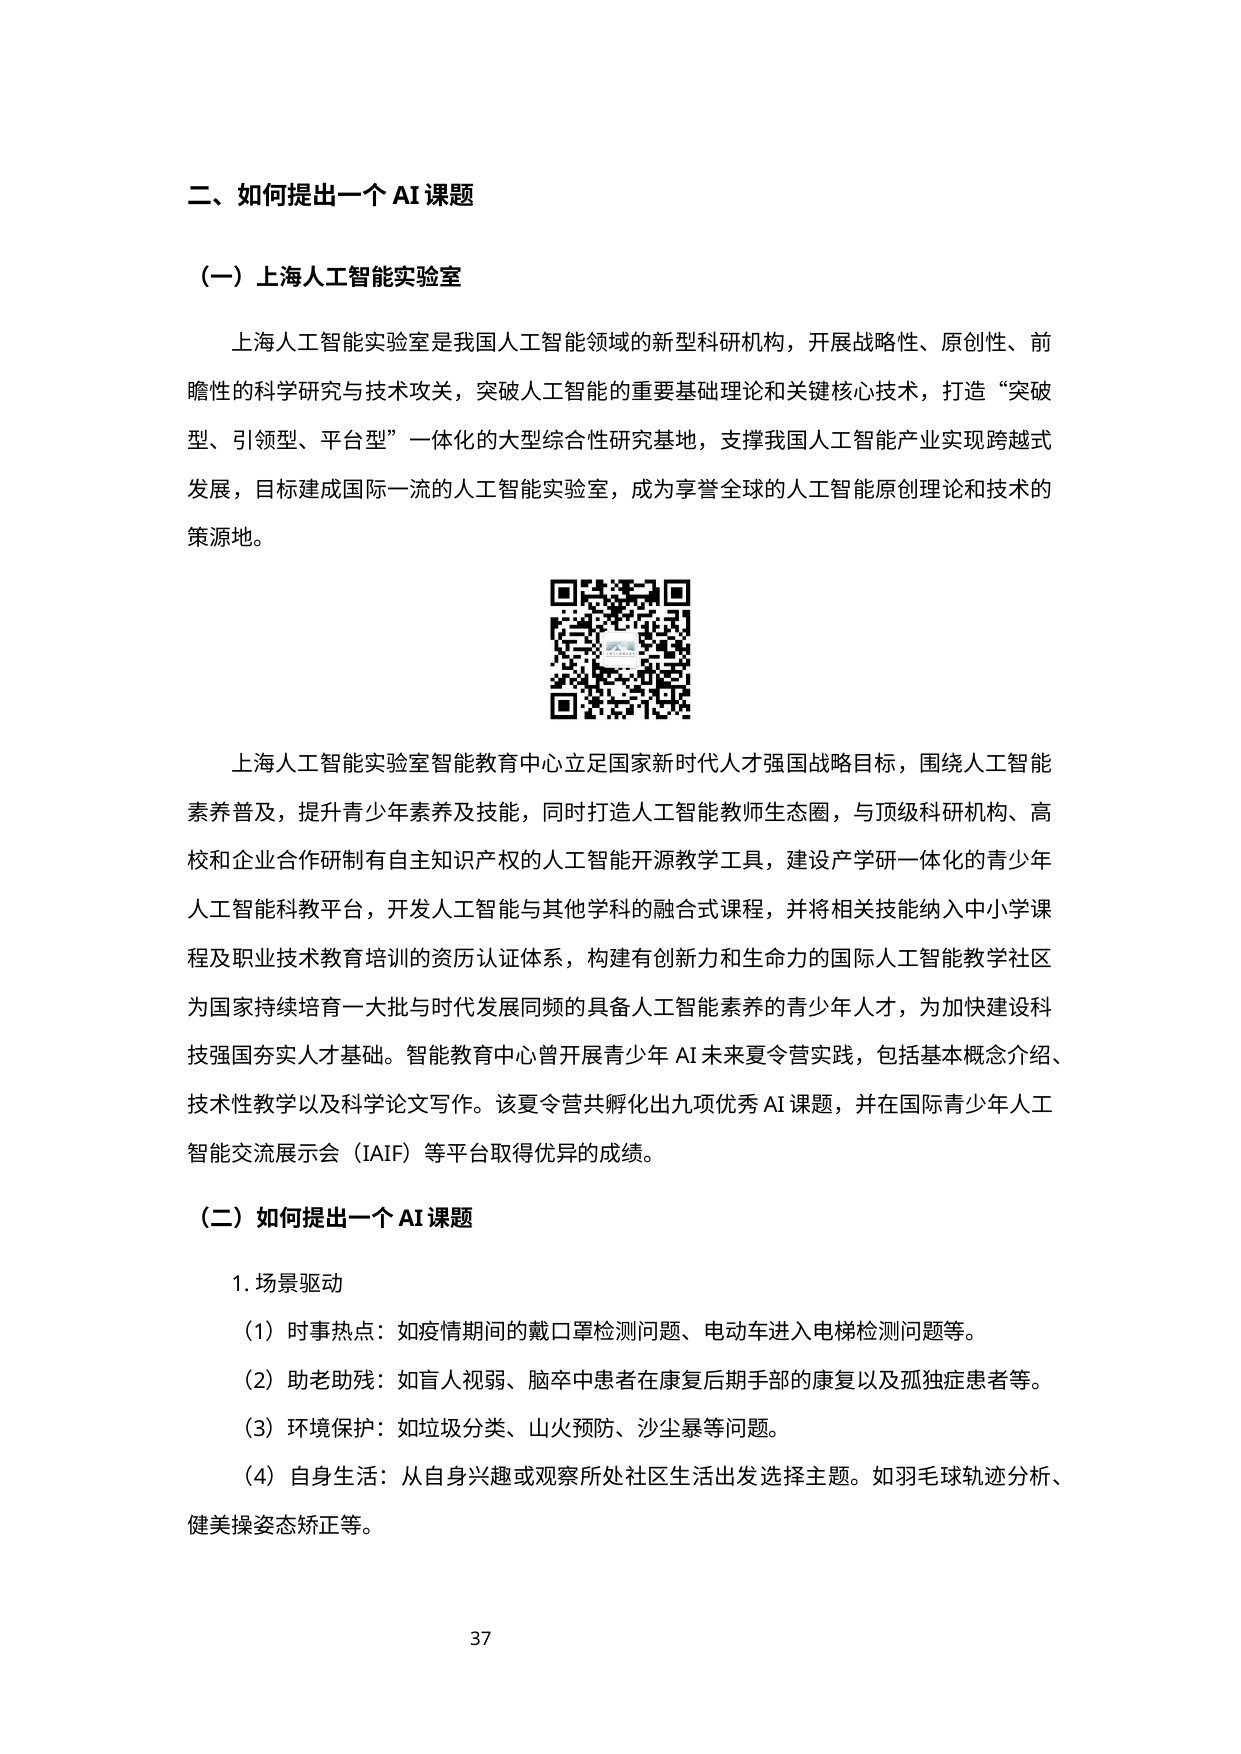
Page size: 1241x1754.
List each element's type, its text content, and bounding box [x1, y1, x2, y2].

picture [539, 568, 701, 730]
text 上海人工智能实验室是我国人工智能领域的新型科研机构，开展战略性、原创性、前瞻性的科学研究与技术攻关，突破人工智能的重要基础理论和关键核心技术，打造“突破型、引领型、平台型”一体化的大型综合性研究基地，支撑我国人工智能产业实现跨越式发展，目标建成国际一流的人工智能实验室，成为享誉全球的人工智能原创理论和技术的策源地。 [187, 325, 1053, 552]
text （3）环境保护：如垃圾分类、山火预防、沙尘暴等问题。 [187, 1411, 1053, 1443]
text （1）时事热点：如疫情期间的戴口罩检测问题、电动车进入电梯检测问题等。 [187, 1314, 1053, 1346]
text （二）如何提出一个AI课题 [187, 1184, 1053, 1249]
text （2）助老助残：如盲人视弱、脑卒中患者在康复后期手部的康复以及孤独症患者等。 [187, 1362, 1053, 1395]
text 二、如何提出一个AI课题 [187, 162, 1053, 227]
text （一）上海人工智能实验室 [187, 243, 1053, 308]
text （4）自身生活：从自身兴趣或观察所处社区生活出发选择主题。如羽毛球轨迹分析、健美操姿态矫正等。 [187, 1459, 1053, 1540]
text 上海人工智能实验室智能教育中心立足国家新时代人才强国战略目标，围绕人工智能素养普及，提升青少年素养及技能，同时打造人工智能教师生态圈，与顶级科研机构、高校和企业合作研制有自主知识产权的人工智能开源教学工具，建设产学研一体化的青少年人工智能科教平台，开发人工智能与其他学科的融合式课程，并将相关技能纳入中小学课程及职业技术教育培训的资历认证体系，构建有创新力和生命力的国际人工智能教学社区，为国家持续培育一大批与时代发展同频的具备人工智能素养的青少年人才，为加快建设科技强国夯实人才基础。智能教育中心曾开展青少年AI未来夏令营实践，包括基本概念介绍、技术性教学以及科学论文写作。该夏令营共孵化出九项优秀AI课题，并在国际青少年人工智能交流展示会（IAIF）等平台取得优异的成绩。 [187, 746, 1053, 1168]
text 1. 场景驱动 [187, 1266, 1053, 1298]
